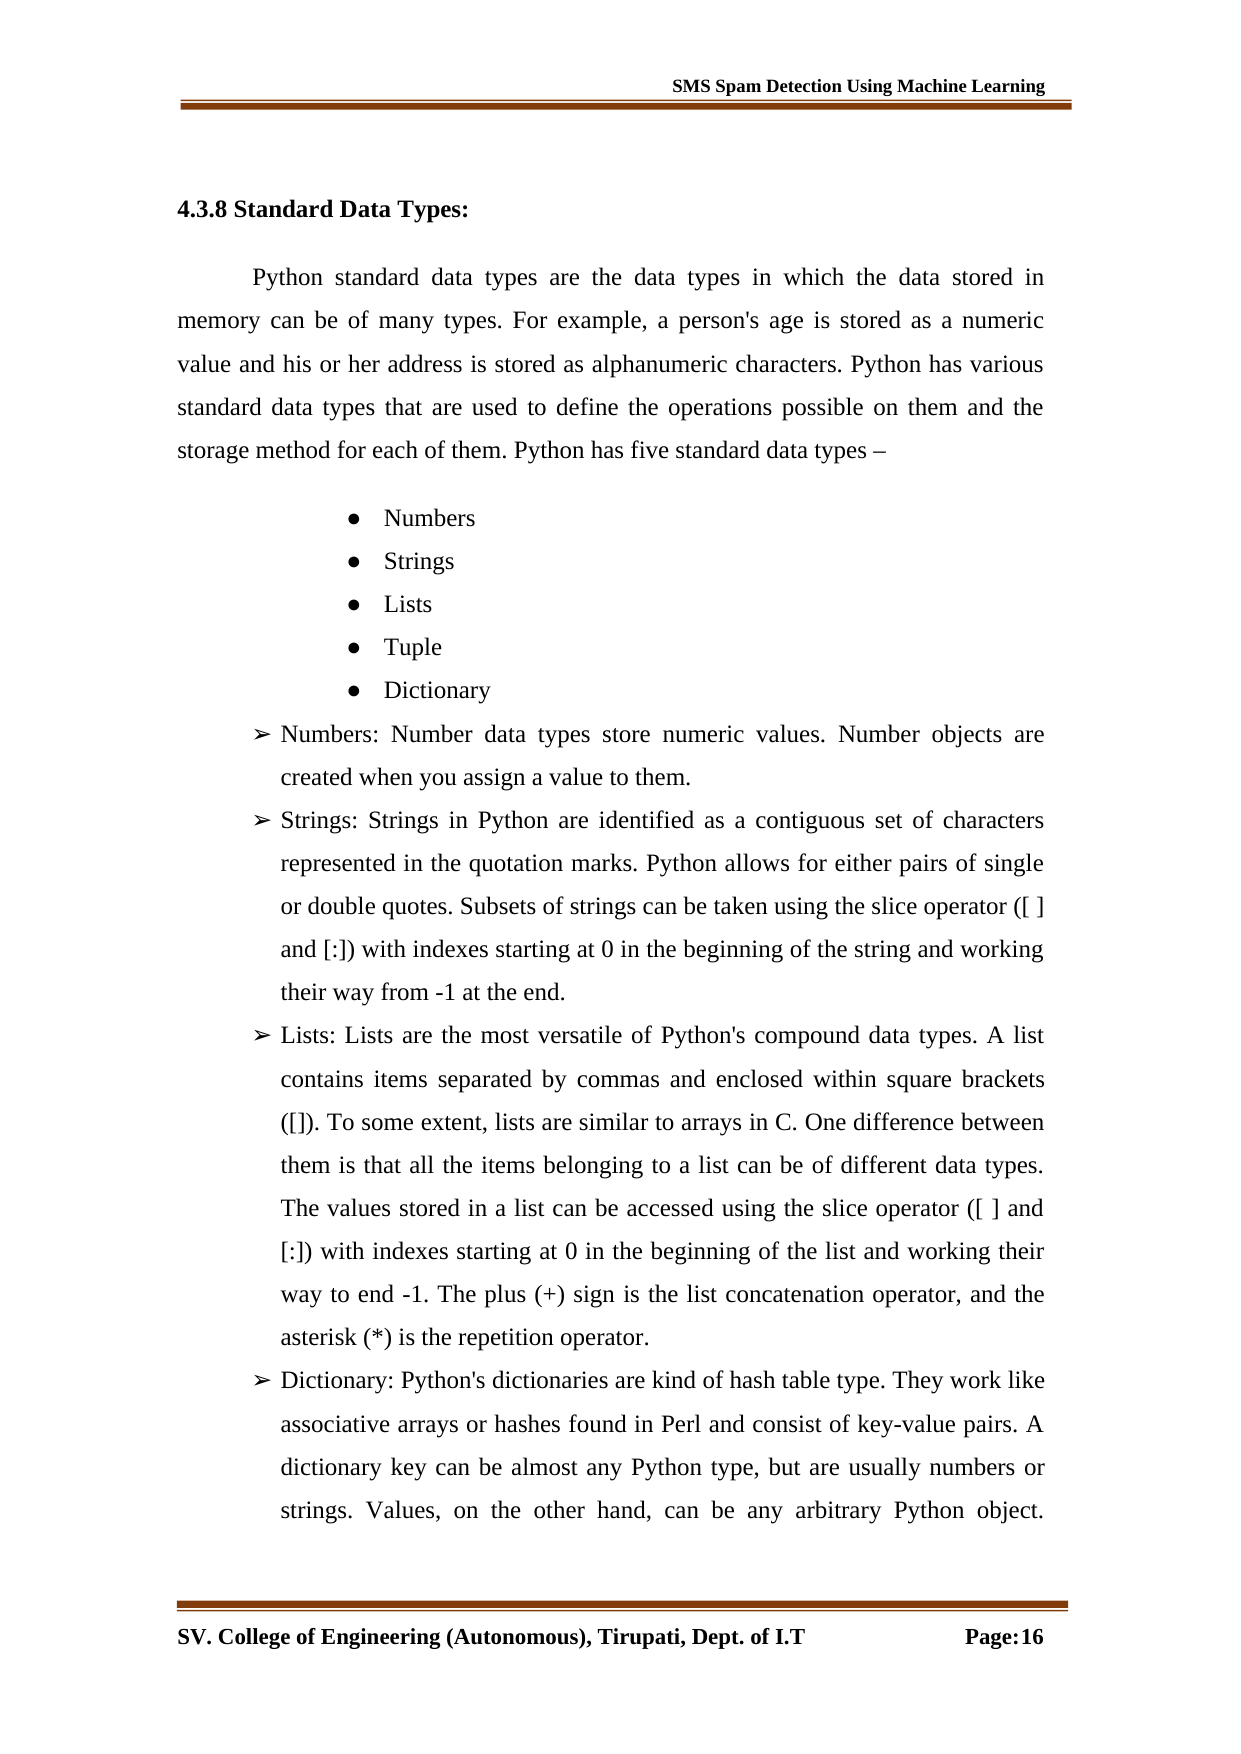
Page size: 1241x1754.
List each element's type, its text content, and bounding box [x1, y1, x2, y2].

list Tuple [346, 632, 1046, 661]
list Lists [346, 589, 1046, 618]
list Numbers [346, 503, 1045, 532]
list Lists: Lists are the most versatile of Python's compound data types. A list contains items separated by commas and enclosed within square brackets ([]). To some extent, lists are similar to arrays in C. One difference between them is that all the items belonging to a list can be of different data types. The values stored in a list can be accessed using the slice operator ([ ] and [:]) with indexes starting at 0 in the beginning of the list and working their way to end -1. The plus (+) sign is the list concatenation operator, and the asterisk (*) is the repetition operator. [251, 1021, 1046, 1351]
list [251, 1366, 1046, 1524]
list Dictionary [346, 676, 1046, 704]
text 4.3.8 Standard Data Types: [177, 194, 1045, 223]
list Strings [346, 546, 1046, 575]
list Numbers: Number data types store numeric values. Number objects are created when you assign a value to them. [251, 719, 1046, 791]
list Strings: Strings in Python are identified as a contiguous set of characters represented in the quotation marks. Python allows for either pairs of single or double quotes. Subsets of strings can be taken using the slice operator ([ ] and [:]) with indexes starting at 0 in the beginning of the string and working their way from -1 at the end. [251, 805, 1046, 1006]
text Python standard data types are the data types in which the data stored in memory can be of many types. For example, a person's age is stored as a numeric value and his or her address is stored as alphanumeric characters. Python has various standard data types that are used to define the operations possible on them and the storage method for each of them. Python has five standard data types – [177, 262, 1045, 464]
